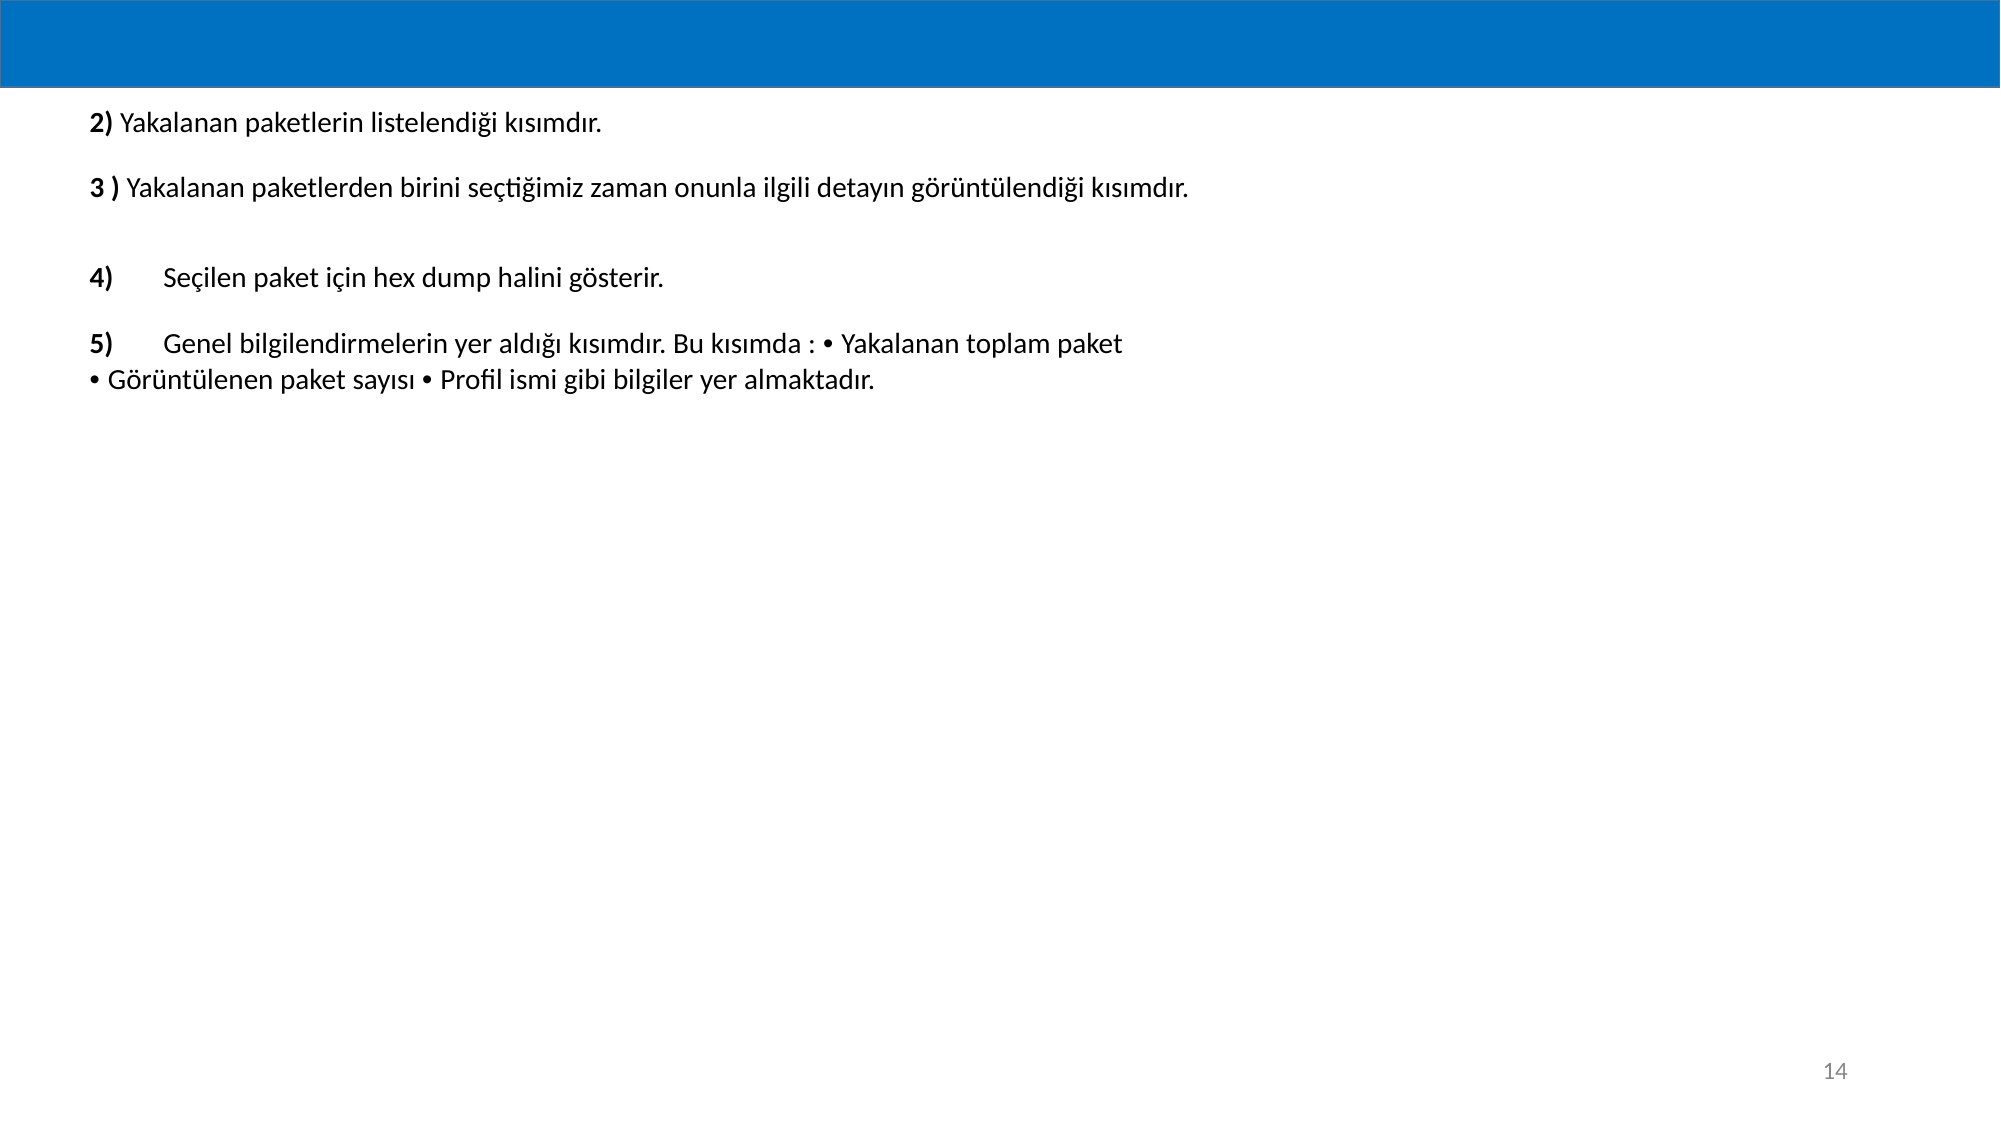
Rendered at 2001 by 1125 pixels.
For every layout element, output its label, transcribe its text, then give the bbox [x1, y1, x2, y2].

list Seçilen paket için hex dump halini gösterir. [89, 259, 1812, 294]
text 2) Yakalanan paketlerin listelendiği kısımdır. [89, 104, 1832, 139]
list Genel bilgilendirmelerin yer aldığı kısımdır. Bu kısımda : • Yakalanan toplam paket [89, 325, 1812, 360]
text 3 ) Yakalanan paketlerden birini seçtiğimiz zaman onunla ilgili detayın görüntülendiği kısımdır. [89, 170, 1799, 205]
text • Görüntülenen paket sayısı • Profil ismi gibi bilgiler yer almaktadır. [89, 362, 1698, 397]
